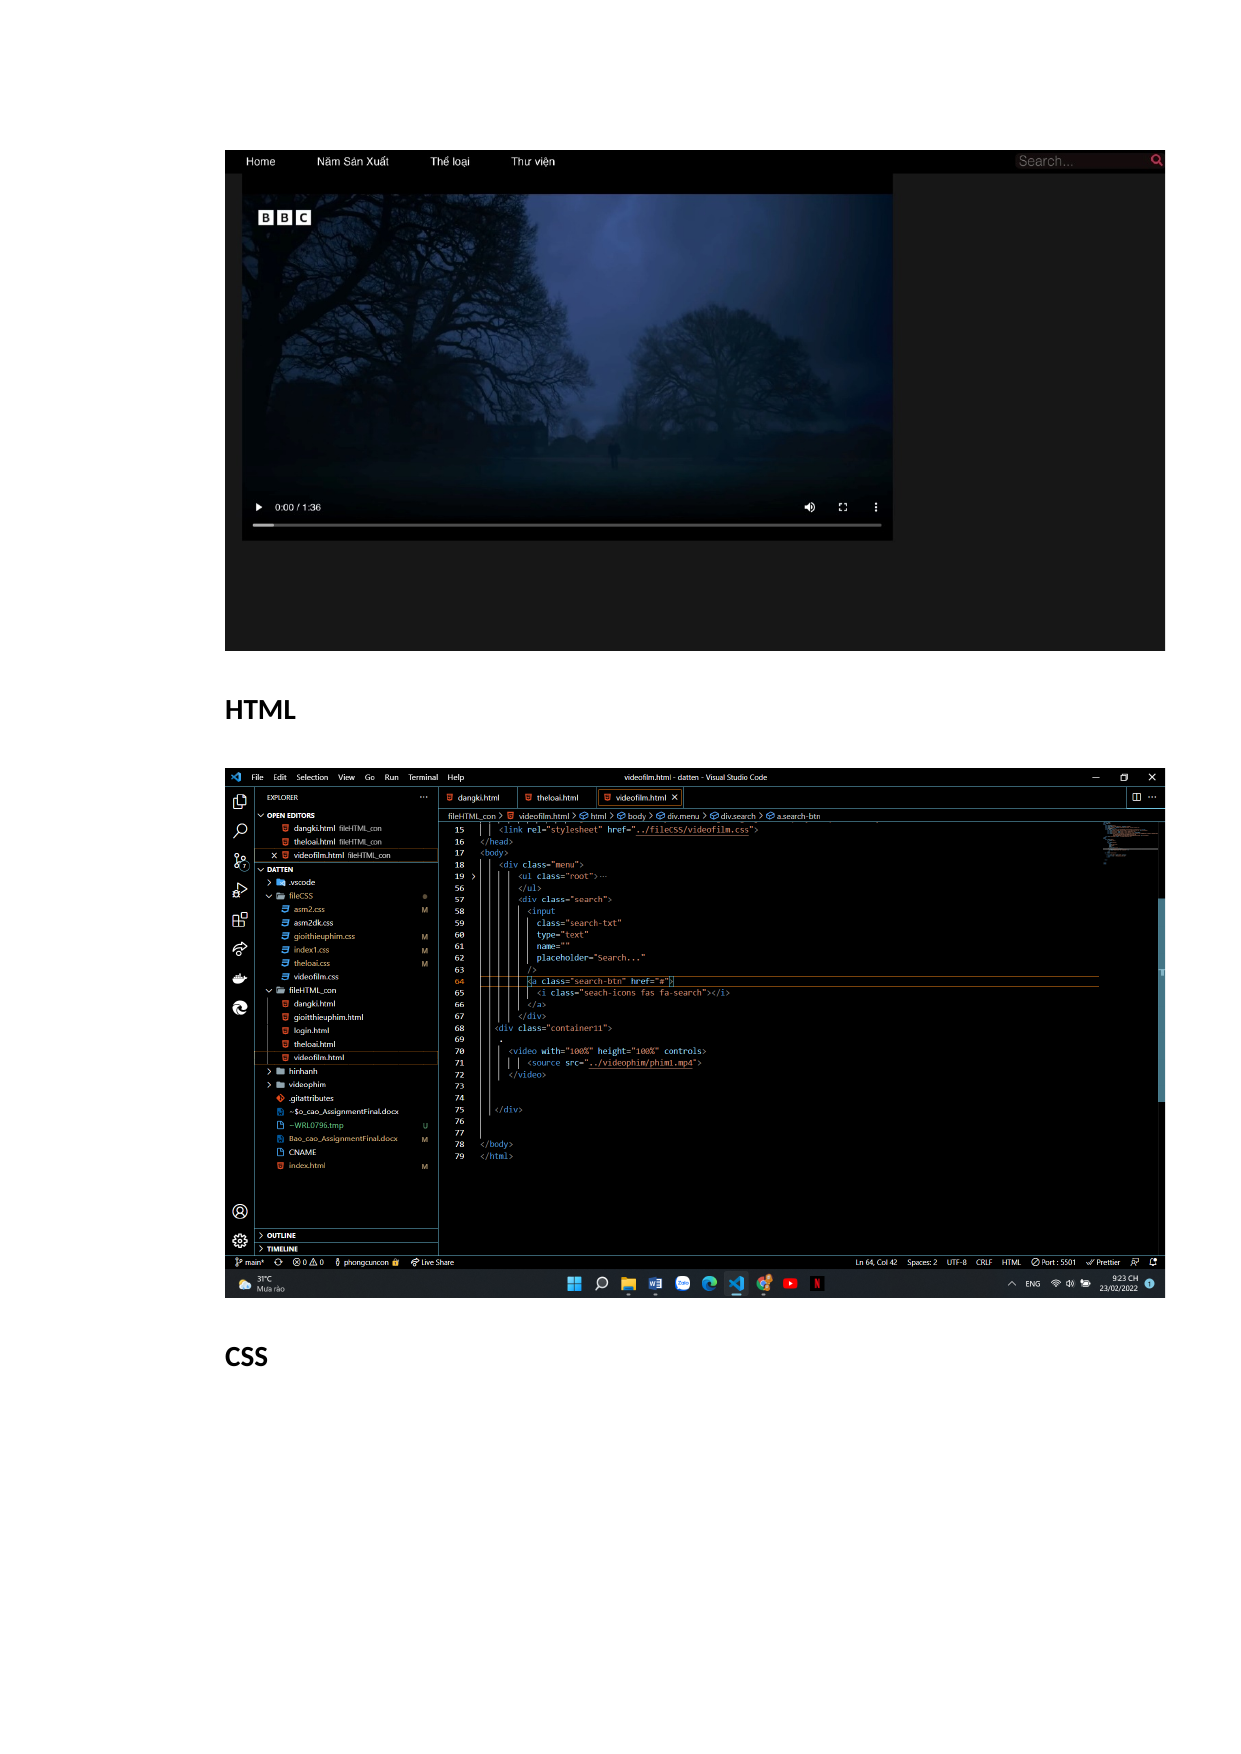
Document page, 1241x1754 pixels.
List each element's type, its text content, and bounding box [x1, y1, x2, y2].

picture [225, 768, 1166, 1298]
list HTML [225, 691, 1090, 727]
list CSS [225, 1338, 1090, 1373]
picture [225, 150, 1166, 651]
